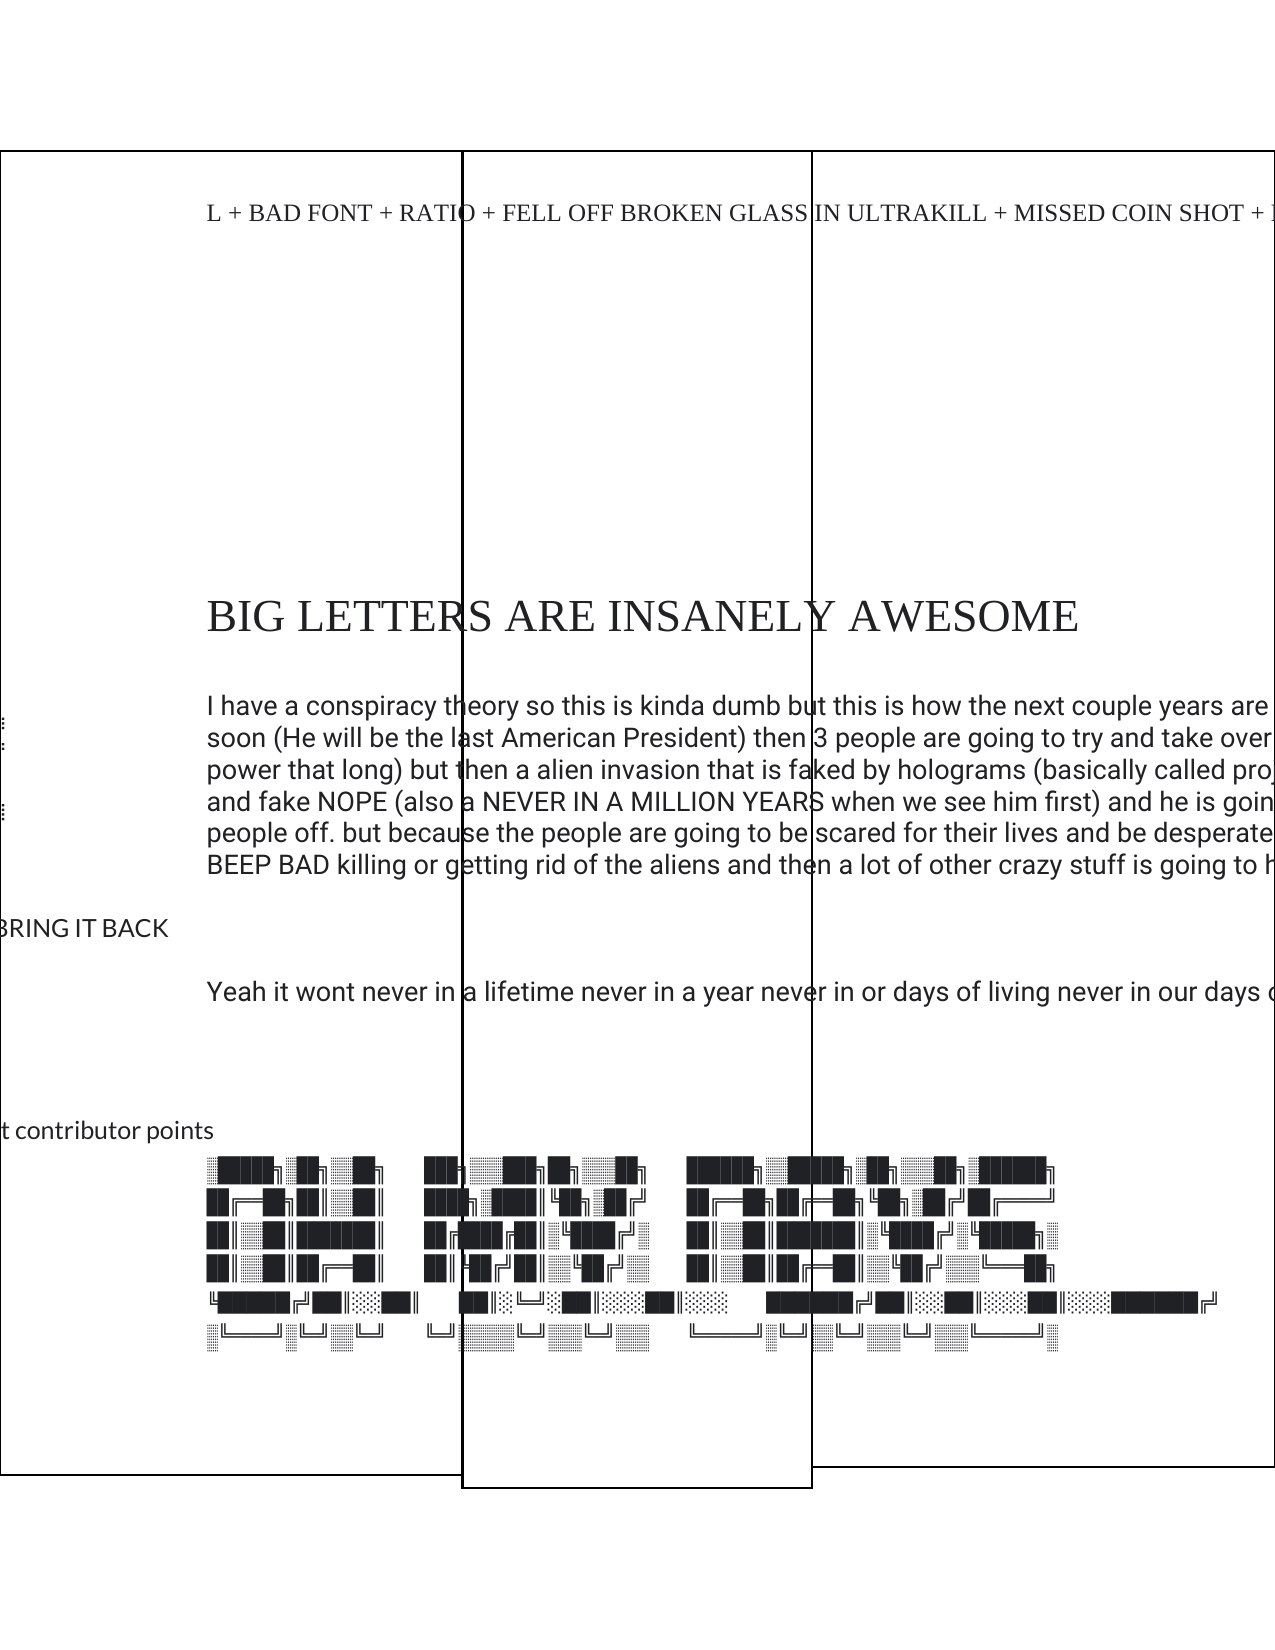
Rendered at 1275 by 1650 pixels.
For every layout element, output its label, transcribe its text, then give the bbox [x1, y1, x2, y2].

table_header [1, 152, 461, 1474]
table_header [813, 152, 1274, 1466]
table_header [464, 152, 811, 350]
